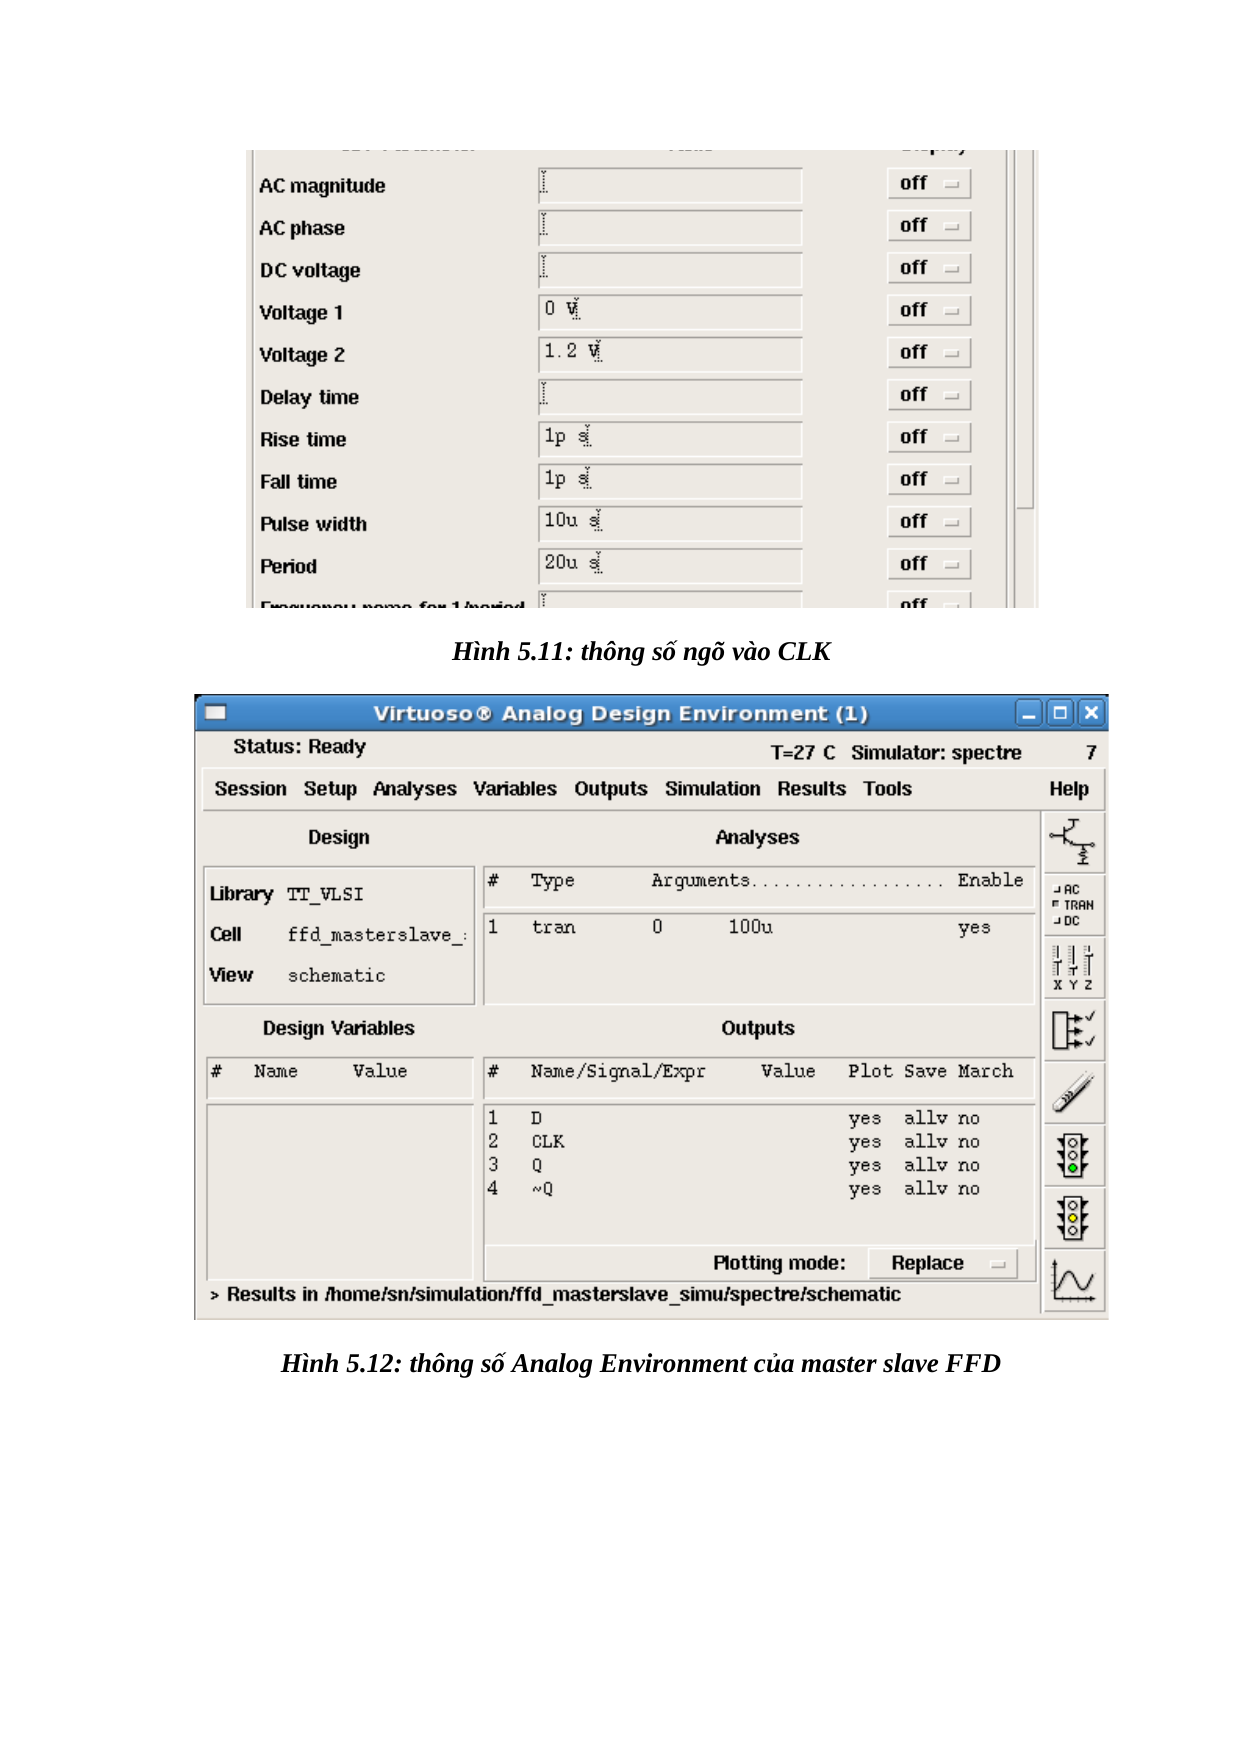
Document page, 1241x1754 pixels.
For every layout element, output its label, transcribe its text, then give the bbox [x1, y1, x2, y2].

text Hình 5.11: thông số ngõ vào CLK [194, 636, 1090, 667]
picture [194, 694, 1109, 1320]
picture [246, 150, 1039, 608]
text Hình 5.12: thông số Analog Environment của master slave FFD [194, 1347, 1090, 1378]
